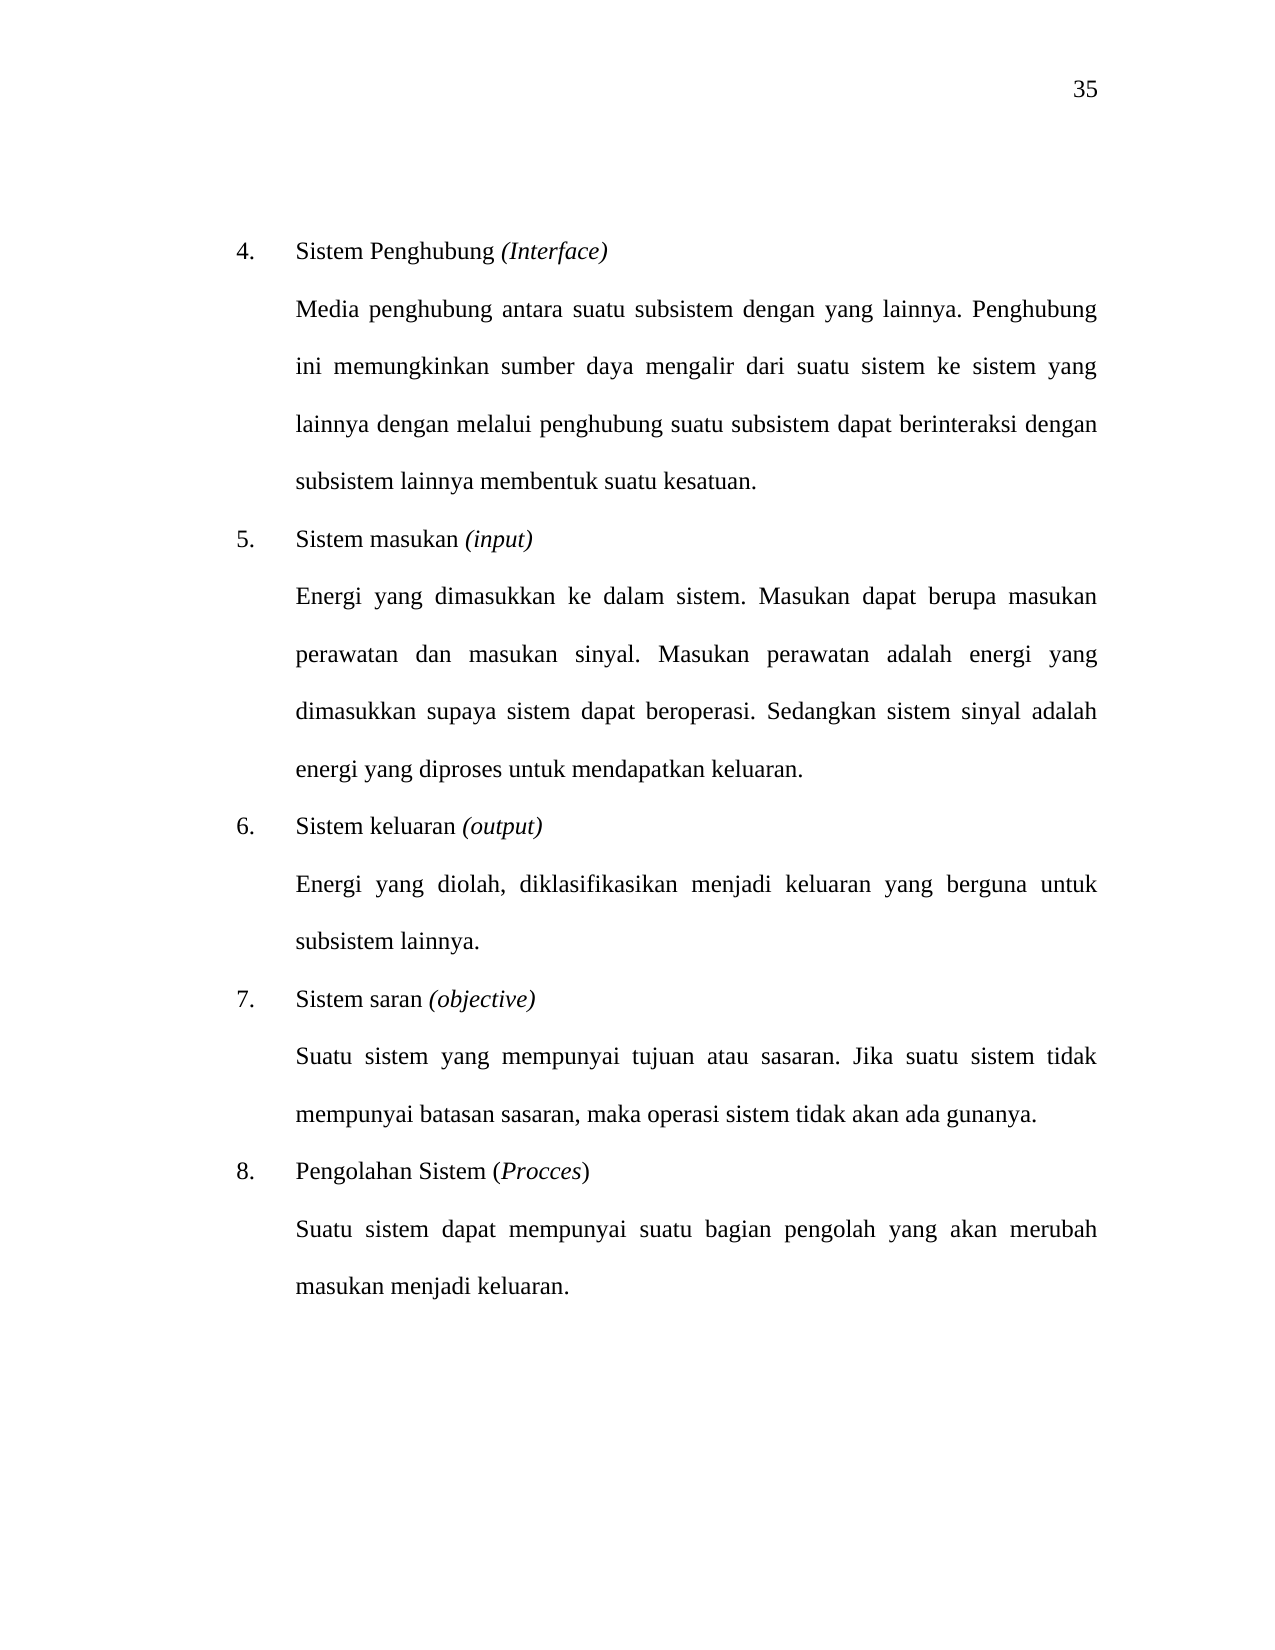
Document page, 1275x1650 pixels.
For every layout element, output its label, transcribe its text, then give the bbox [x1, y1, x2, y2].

list Sistem saran (objective) [236, 984, 1098, 1012]
list Suatu sistem yang mempunyai tujuan atau sasaran. Jika suatu sistem tidak mempunyai batasan sasaran, maka operasi sistem tidak akan ada gunanya. [295, 1041, 1098, 1127]
list Media penghubung antara suatu subsistem dengan yang lainnya. Penghubung ini memungkinkan sumber daya mengalir dari suatu sistem ke sistem yang lainnya dengan melalui penghubung suatu subsistem dapat berinteraksi dengan subsistem lainnya membentuk suatu kesatuan. [295, 294, 1098, 495]
list Sistem masukan (input) [236, 524, 1098, 552]
list Energi yang diolah, diklasifikasikan menjadi keluaran yang berguna untuk subsistem lainnya. [295, 869, 1098, 955]
list Sistem keluaran (output) [236, 811, 1098, 840]
list Pengolahan Sistem (Procces) [236, 1156, 1098, 1185]
list Suatu sistem dapat mempunyai suatu bagian pengolah yang akan merubah masukan menjadi keluaran. [295, 1214, 1098, 1300]
list Sistem Penghubung (Interface) [236, 236, 1098, 265]
list Energi yang dimasukkan ke dalam sistem. Masukan dapat berupa masukan perawatan dan masukan sinyal. Masukan perawatan adalah energi yang dimasukkan supaya sistem dapat beroperasi. Sedangkan sistem sinyal adalah energi yang diproses untuk mendapatkan keluaran. [295, 581, 1098, 782]
